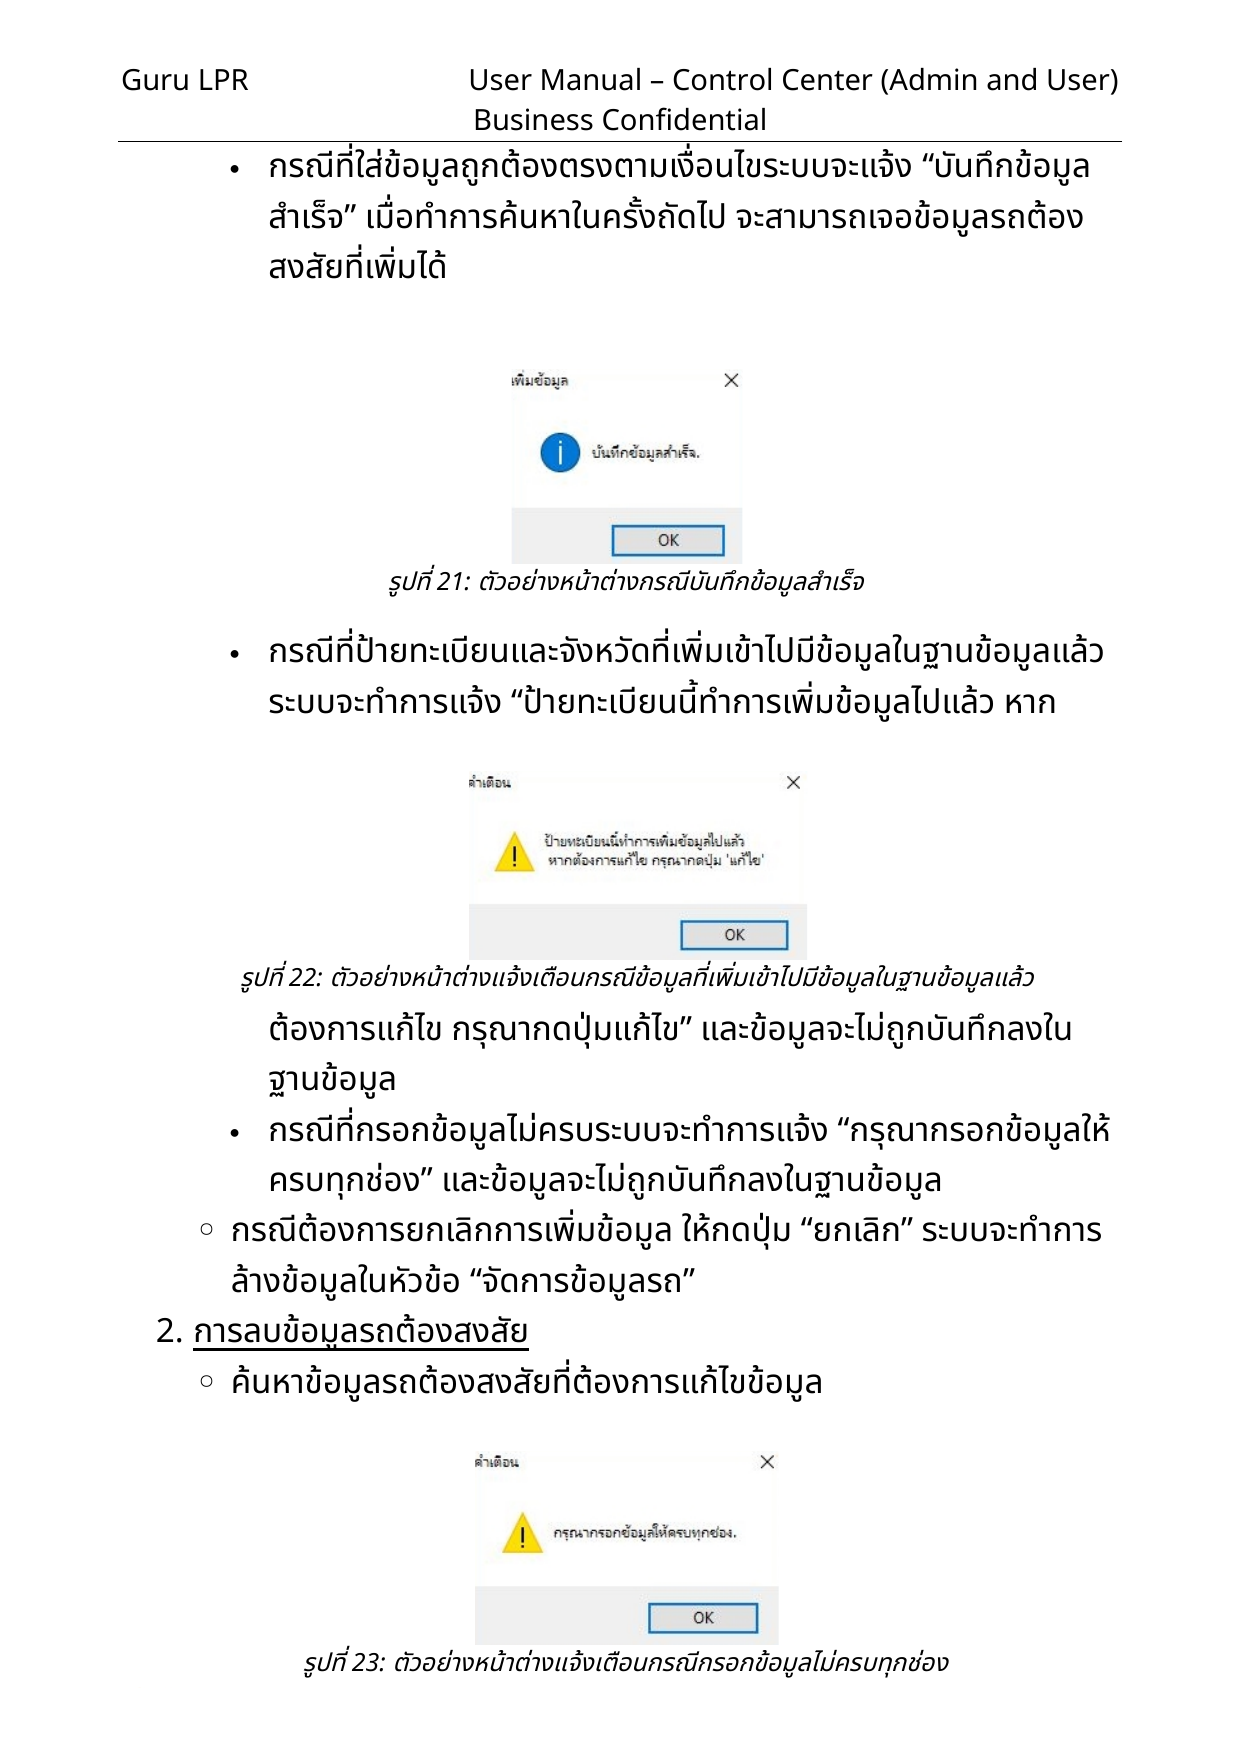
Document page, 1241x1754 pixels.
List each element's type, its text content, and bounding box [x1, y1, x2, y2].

list ค้นหาข้อมูลรถต้องสงสัยที่ต้องการแก้ไขข้อมูล [193, 1358, 1122, 1408]
list กรณีต้องการยกเลิกการเพิ่มข้อมูล ให้กดปุ่ม “ยกเลิก” ระบบจะทำการล้างข้อมูลในหัวข้อ “จัดการข้อมูลรถ” [193, 1206, 1122, 1307]
list กรณีที่ป้ายทะเบียนและจังหวัดที่เพิ่มเข้าไปมีข้อมูลในฐานข้อมูลแล้ว ระบบจะทำการแจ้ง “ป้ายทะเบียนนี้ทำการเพิ่มข้อมูลไปแล้ว หากต้องการแก้ไข กรุณากดปุ่มแก้ไข” และข้อมูลจะไม่ถูกบันทึกลงในฐานข้อมูล [231, 1005, 1122, 1106]
list การลบข้อมูลรถต้องสงสัย [156, 1307, 1122, 1358]
list กรณีที่ใส่ข้อมูลถูกต้องตรงตามเงื่อนไขระบบจะแจ้ง “บันทึกข้อมูลสำเร็จ” เมื่อทำการค้นหาในครั้งถัดไป จะสามารถเจอข้อมูลรถต้องสงสัยที่เพิ่มได้ [231, 142, 1122, 293]
picture [469, 771, 808, 960]
list กรณีที่ป้ายทะเบียนและจังหวัดที่เพิ่มเข้าไปมีข้อมูลในฐานข้อมูลแล้ว ระบบจะทำการแจ้ง “ป้ายทะเบียนนี้ทำการเพิ่มข้อมูลไปแล้ว หากต้องการแก้ไข กรุณากดปุ่มแก้ไข” และข้อมูลจะไม่ถูกบันทึกลงในฐานข้อมูล [231, 627, 1122, 763]
list กรณีที่กรอกข้อมูลไม่ครบระบบจะทำการแจ้ง “กรุณากรอกข้อมูลให้ครบทุกช่อง” และข้อมูลจะไม่ถูกบันทึกลงในฐานข้อมูล [231, 1106, 1122, 1206]
picture [511, 369, 743, 564]
picture [475, 1451, 779, 1645]
